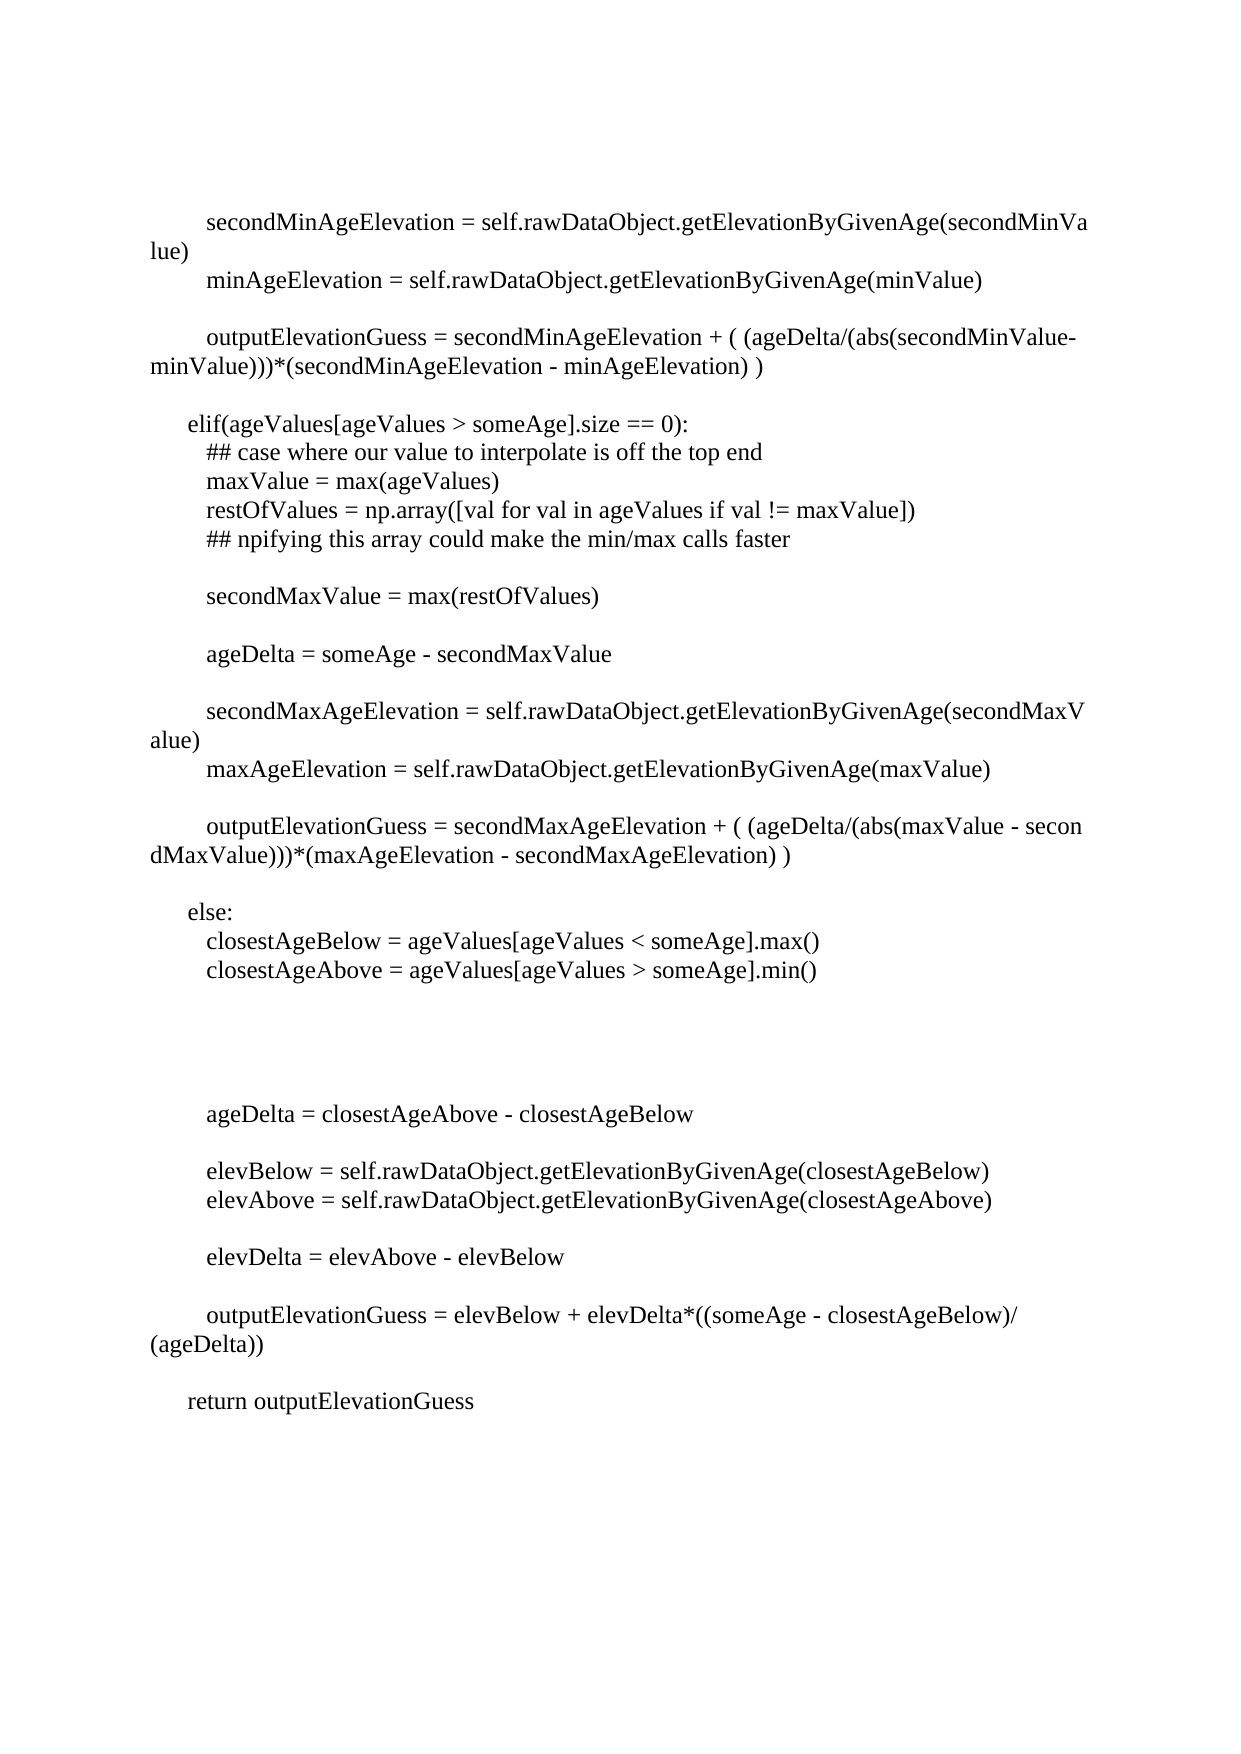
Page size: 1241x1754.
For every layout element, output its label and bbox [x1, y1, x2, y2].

text [150, 150, 1090, 1415]
